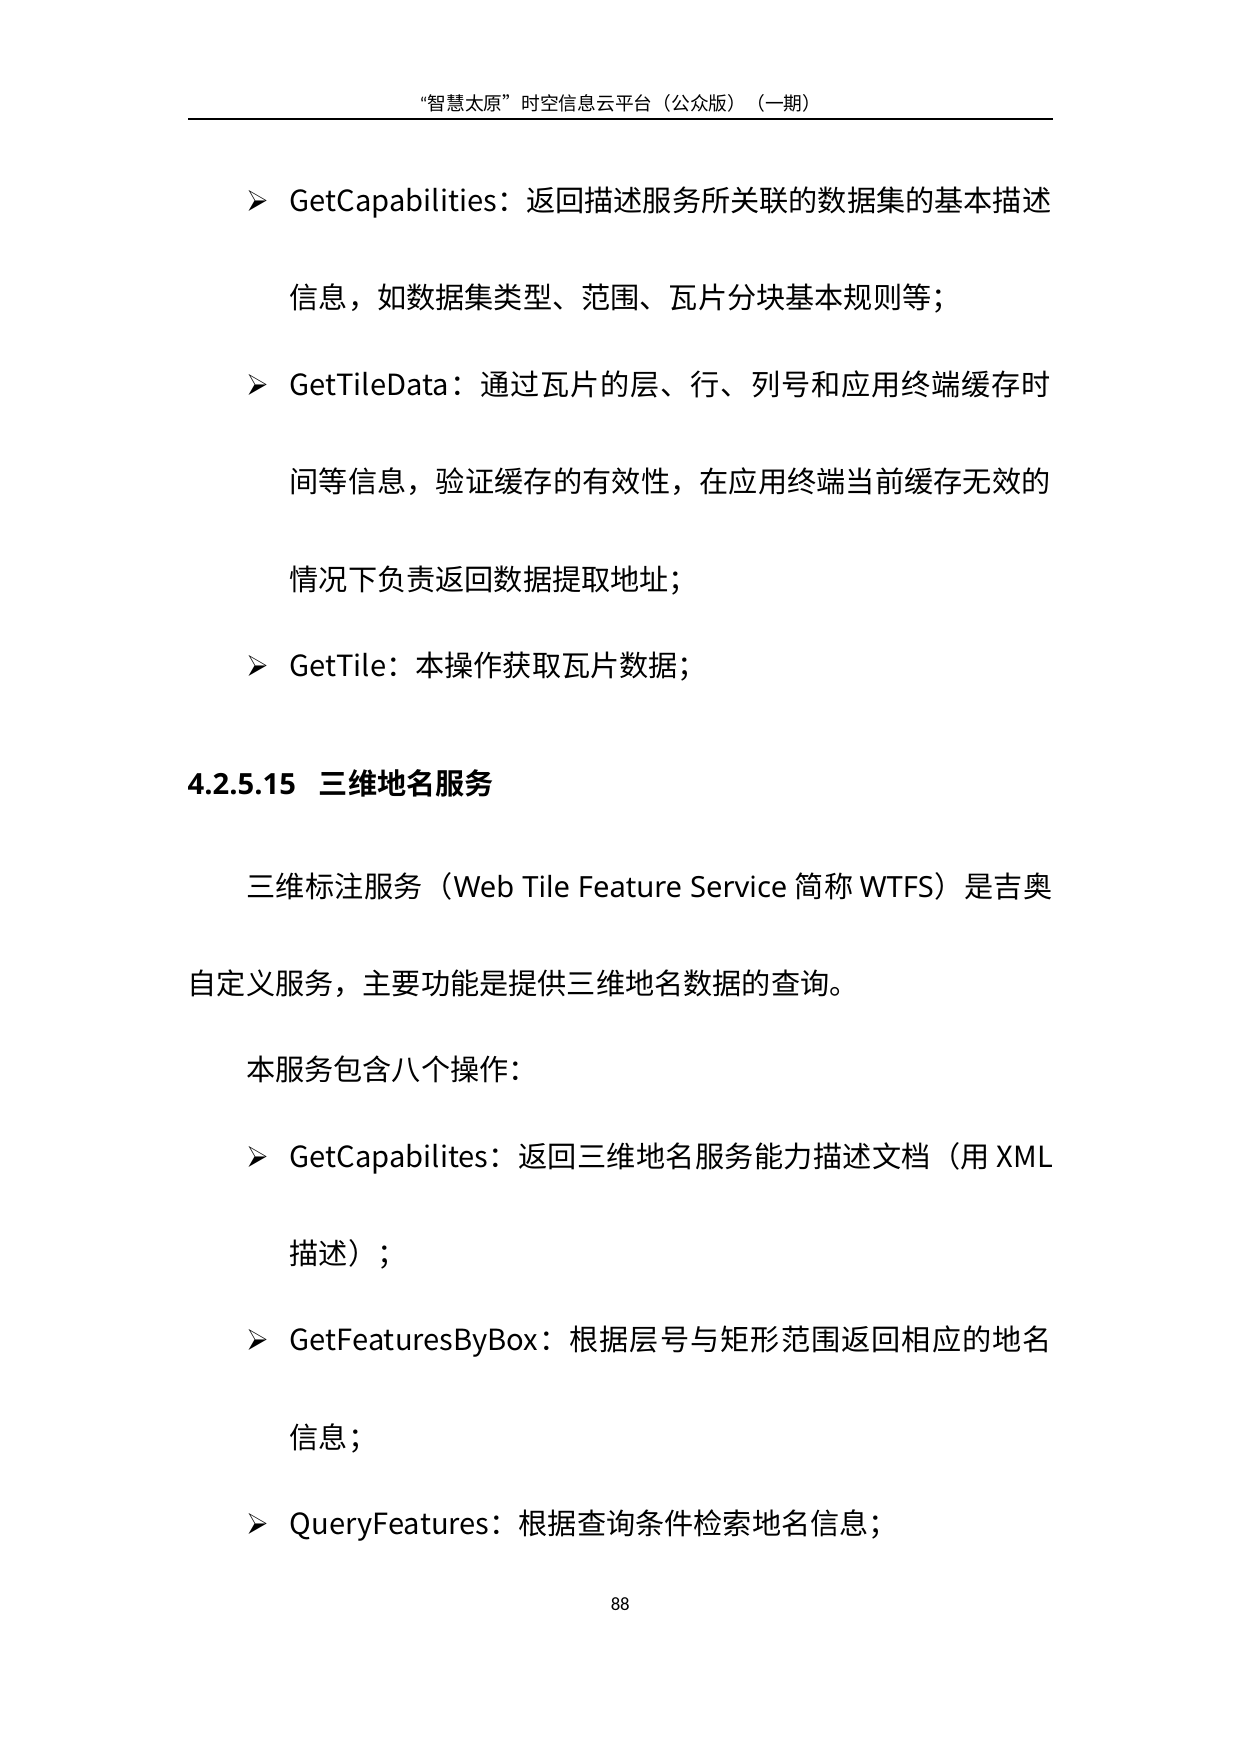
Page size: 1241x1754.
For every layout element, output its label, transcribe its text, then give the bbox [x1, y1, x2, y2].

text 三维标注服务（Web Tile Feature Service简称WTFS）是吉奥自定义服务，主要功能是提供三维地名数据的查询。 [187, 852, 1053, 1014]
list GetCapabilites：返回三维地名服务能力描述文档（用XML描述）； [246, 1122, 1053, 1284]
list GetTile：本操作获取瓦片数据； [246, 631, 1053, 696]
subtitle 三维地名服务 [187, 749, 1053, 814]
text 本服务包含八个操作： [187, 1036, 1053, 1101]
list GetTileData：通过瓦片的层、行、列号和应用终端缓存时间等信息，验证缓存的有效性，在应用终端当前缓存无效的情况下负责返回数据提取地址； [246, 350, 1053, 610]
list GetCapabilities：返回描述服务所关联的数据集的基本描述信息，如数据集类型、范围、瓦片分块基本规则等； [246, 166, 1053, 329]
list GetFeaturesByBox：根据层号与矩形范围返回相应的地名信息； [246, 1305, 1053, 1468]
list QueryFeatures：根据查询条件检索地名信息； [246, 1489, 1053, 1554]
